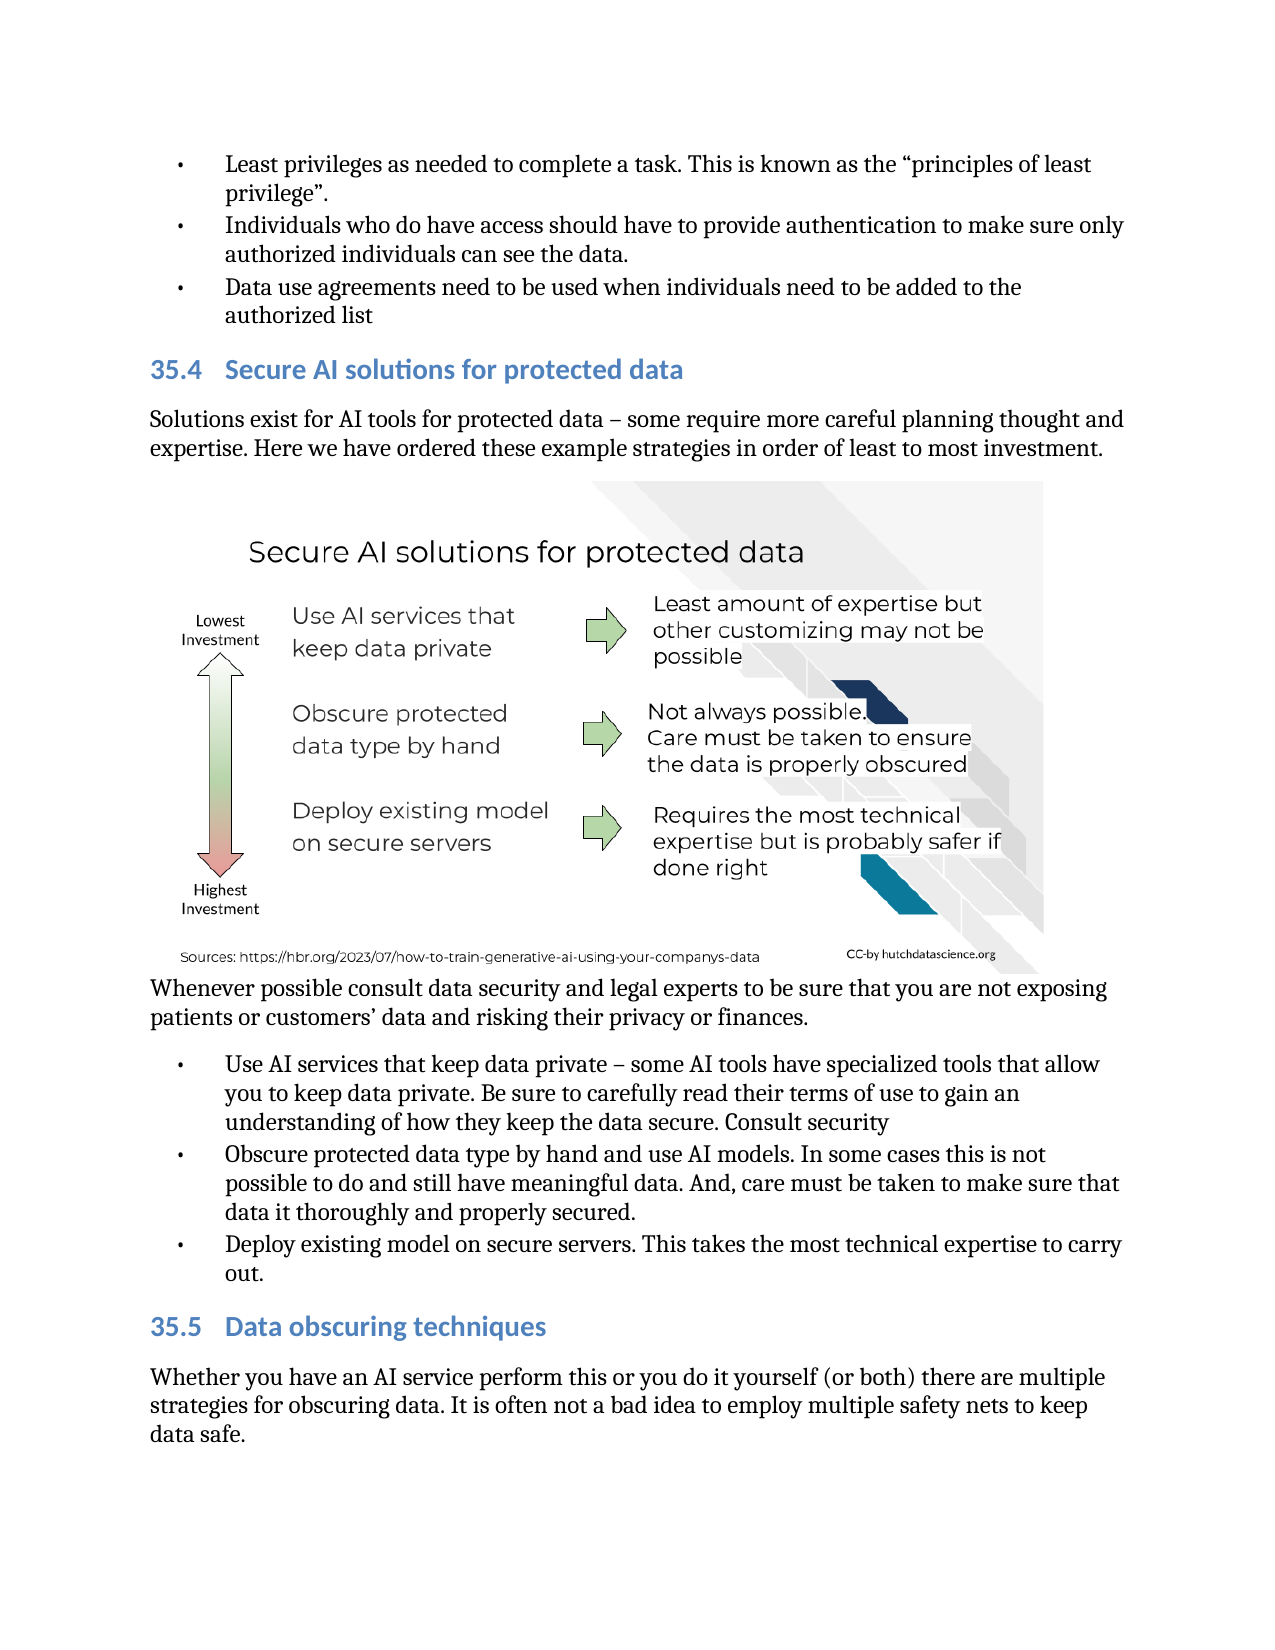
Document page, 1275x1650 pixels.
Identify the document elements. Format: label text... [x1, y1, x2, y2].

list Use AI services that keep data private – some AI tools have specialized tools that allow you to keep data private. Be sure to carefully read their terms of use to gain an understanding of how they keep the data secure. Consult security [175, 1050, 1125, 1136]
text Solutions exist for AI tools for protected data – some require more careful planning thought and expertise. Here we have ordered these example strategies in order of least to most investment. [150, 405, 1125, 463]
list Obscure protected data type by hand and use AI models. In some cases this is not possible to do and still have meaningful data. And, care must be taken to make sure that data it thoroughly and properly secured. [175, 1140, 1125, 1226]
list Deploy existing model on secure servers. This takes the most technical expertise to carry out. [175, 1230, 1125, 1287]
list Individuals who do have access should have to provide authentication to make sure only authorized individuals can see the data. [175, 211, 1125, 269]
list Least privileges as needed to complete a task. This is known as the “principles of least privilege”. [175, 150, 1125, 207]
text Whether you have an AI service perform this or you do it yourself (or both) there are multiple strategies for obscuring data. It is often not a bad idea to employ multiple safety nets to keep data safe. [150, 1363, 1125, 1449]
picture [168, 481, 1044, 974]
list Data use agreements need to be used when individuals need to be added to the authorized list [175, 272, 1125, 330]
subtitle 35.5 Data obscuring techniques [150, 1308, 1125, 1344]
subtitle 35.4 Secure AI solutions for protected data [150, 351, 1125, 386]
